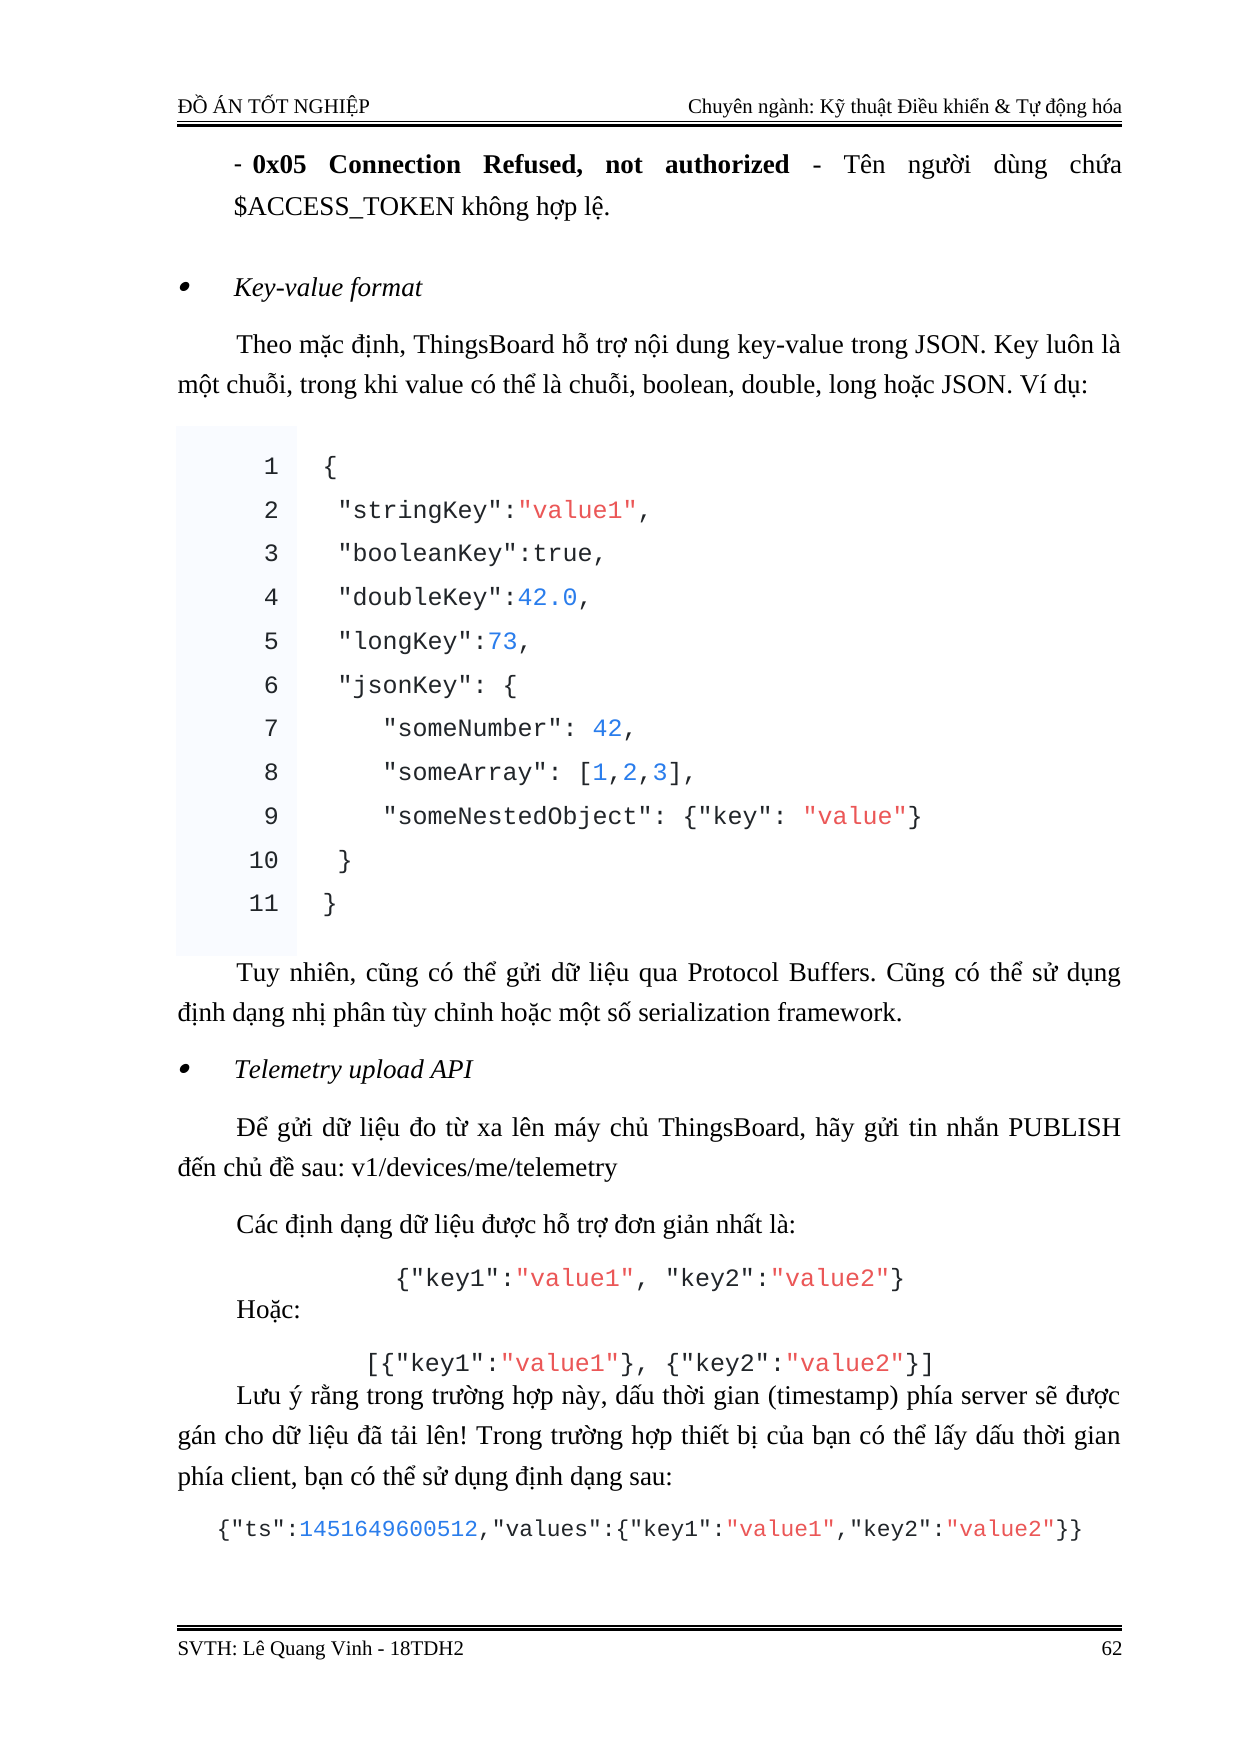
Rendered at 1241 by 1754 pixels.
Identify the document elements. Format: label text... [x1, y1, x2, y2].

text Theo mặc định, ThingsBoard hỗ trợ nội dung key-value trong JSON. Key luôn là một chuỗi, trong khi value có thể là chuỗi, boolean, double, long hoặc JSON. Ví dụ: [177, 328, 1122, 400]
text {"key1":"value1", "key2":"value2"} [177, 1265, 1122, 1294]
table_header { "stringKey":"value1", "booleanKey":true, "doubleKey":42.0, "longKey":73, "jsonKey": { "someNumber": 42, "someArray": [1,2,3], "someNestedObject": {"key": "value"} } } [298, 426, 1240, 956]
text {"ts":1451649600512,"values":{"key1":"value1","key2":"value2"}} [177, 1517, 1122, 1543]
text Để gửi dữ liệu đo từ xa lên máy chủ ThingsBoard, hãy gửi tin nhắn PUBLISH đến chủ đề sau: v1/devices/me/telemetry [177, 1111, 1122, 1182]
list 0x05 Connection Refused, not authorized - Tên người dùng chứa $ACCESS_TOKEN không hợp lệ. [233, 148, 1122, 221]
text Các định dạng dữ liệu được hỗ trợ đơn giản nhất là: [177, 1208, 1122, 1239]
list Key-value format [177, 271, 1122, 302]
text Tuy nhiên, cũng có thể gửi dữ liệu qua Protocol Buffers. Cũng có thể sử dụng định dạng nhị phân tùy chỉnh hoặc một số serialization framework. [177, 956, 1122, 1027]
list Telemetry upload API [177, 1053, 1122, 1085]
text Hoặc: [177, 1294, 1122, 1325]
table_header 1 2 3 4 5 6 7 8 9 10 11 [176, 426, 297, 956]
text [{"key1":"value1"}, {"key2":"value2"}] [177, 1351, 1122, 1379]
text Lưu ý rằng trong trường hợp này, dấu thời gian (timestamp) phía server sẽ được gán cho dữ liệu đã tải lên! Trong trường hợp thiết bị của bạn có thể lấy dấu thời gian phía client, bạn có thể sử dụng định dạng sau: [177, 1379, 1122, 1491]
